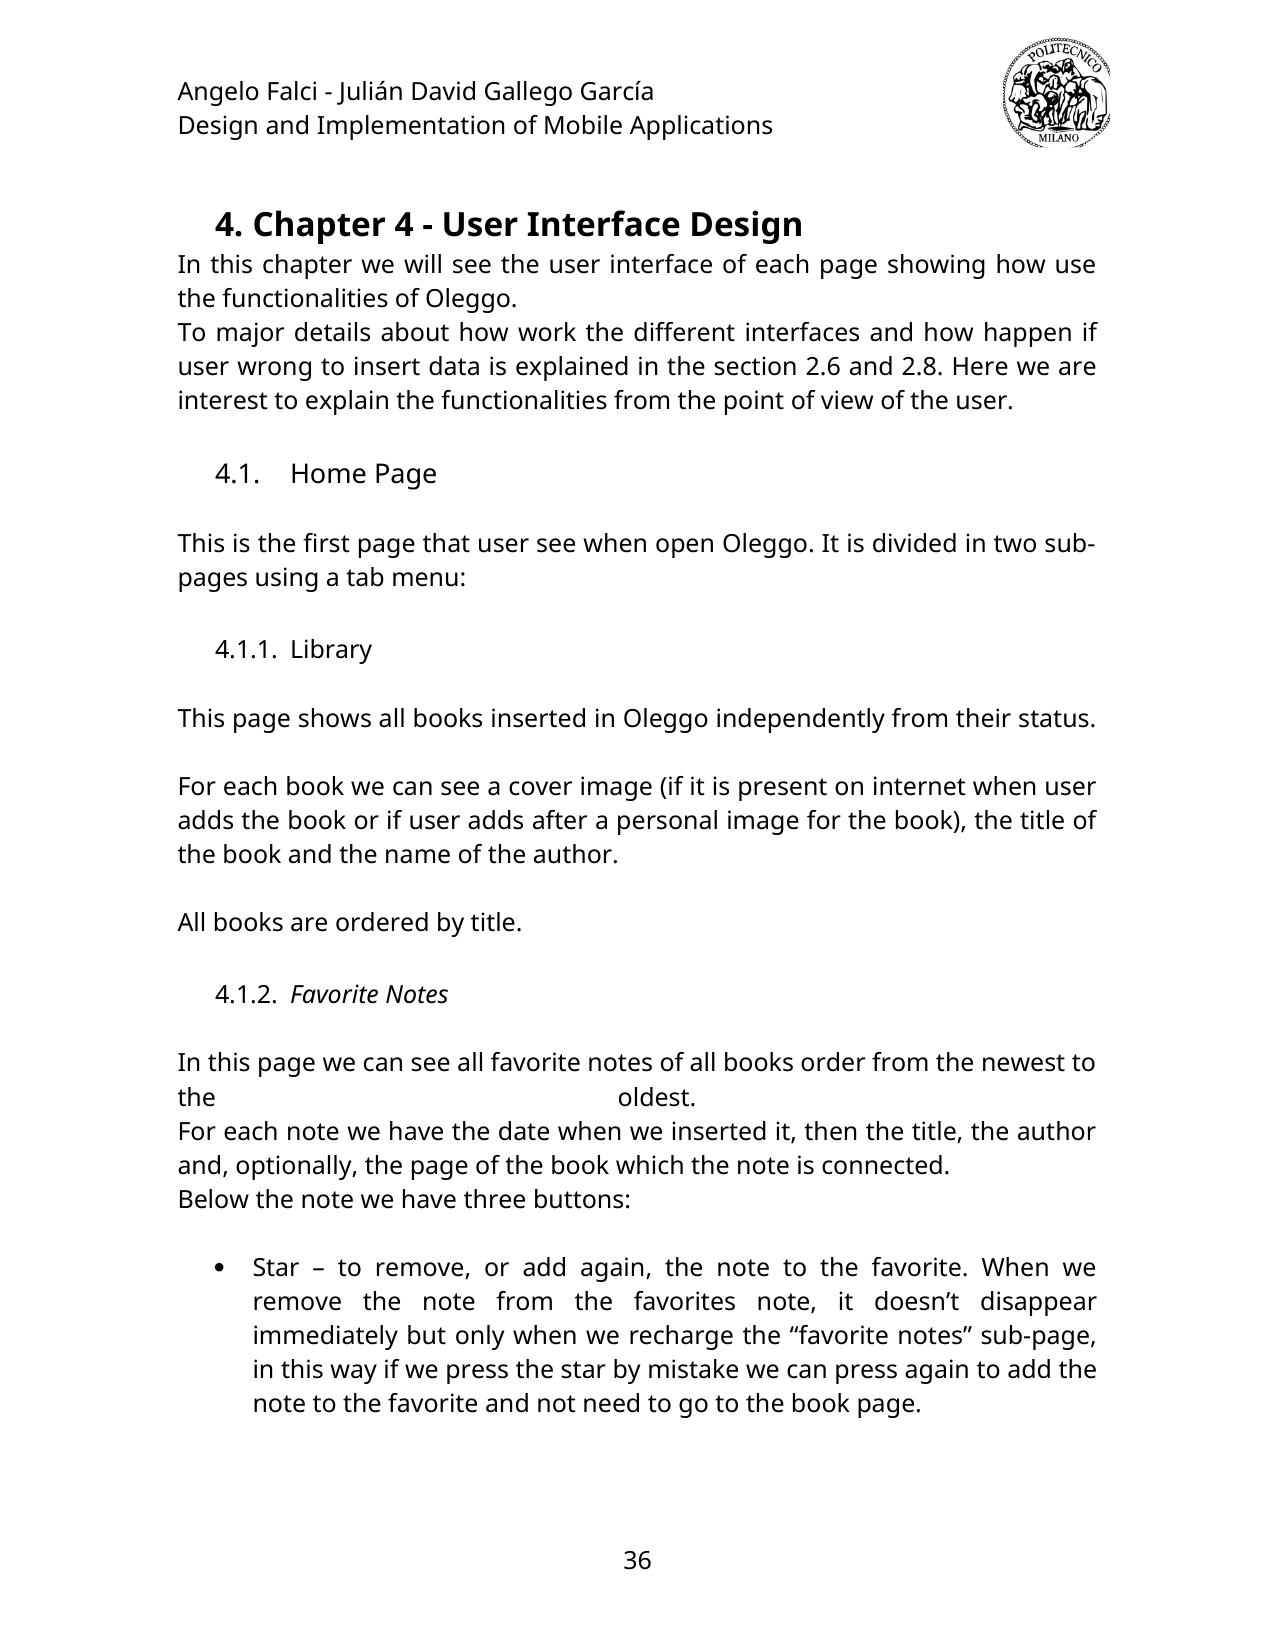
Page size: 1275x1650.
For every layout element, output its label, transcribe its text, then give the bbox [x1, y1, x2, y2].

text To major details about how work the different interfaces and how happen if user wrong to insert data is explained in the section 2.6 and 2.8. Here we are interest to explain the functionalities from the point of view of the user. [177, 314, 1098, 417]
picture [1001, 37, 1110, 146]
text In this chapter we will see the user interface of each page showing how use the functionalities of Oleggo. [177, 246, 1098, 314]
subtitle Favorite Notes [215, 977, 1098, 1011]
subtitle Home Page [215, 455, 1098, 492]
text This page shows all books inserted in Oleggo independently from their status. For each book we can see a cover image (if it is present on internet when user adds the book or if user adds after a personal image for the book), the title of the book and the name of the author. [177, 700, 1098, 871]
text All books are ordered by title. [177, 871, 1098, 939]
list Star – to remove, or add again, the note to the favorite. When we remove the note from the favorites note, it doesn’t disappear immediately but only when we recharge the “favorite notes” sub-page, in this way if we press the star by mistake we can press again to add the note to the favorite and not need to go to the book page. [215, 1249, 1098, 1420]
subtitle Chapter 4 - User Interface Design [215, 201, 1098, 246]
text In this page we can see all favorite notes of all books order from the newest to the oldest. For each note we have the date when we inserted it, then the title, the author and, optionally, the page of the book which the note is connected. [177, 1011, 1098, 1181]
text Below the note we have three buttons: [177, 1181, 1098, 1215]
subtitle Library [215, 632, 1098, 700]
text This is the first page that user see when open Oleggo. It is divided in two sub-pages using a tab menu: [177, 526, 1098, 594]
